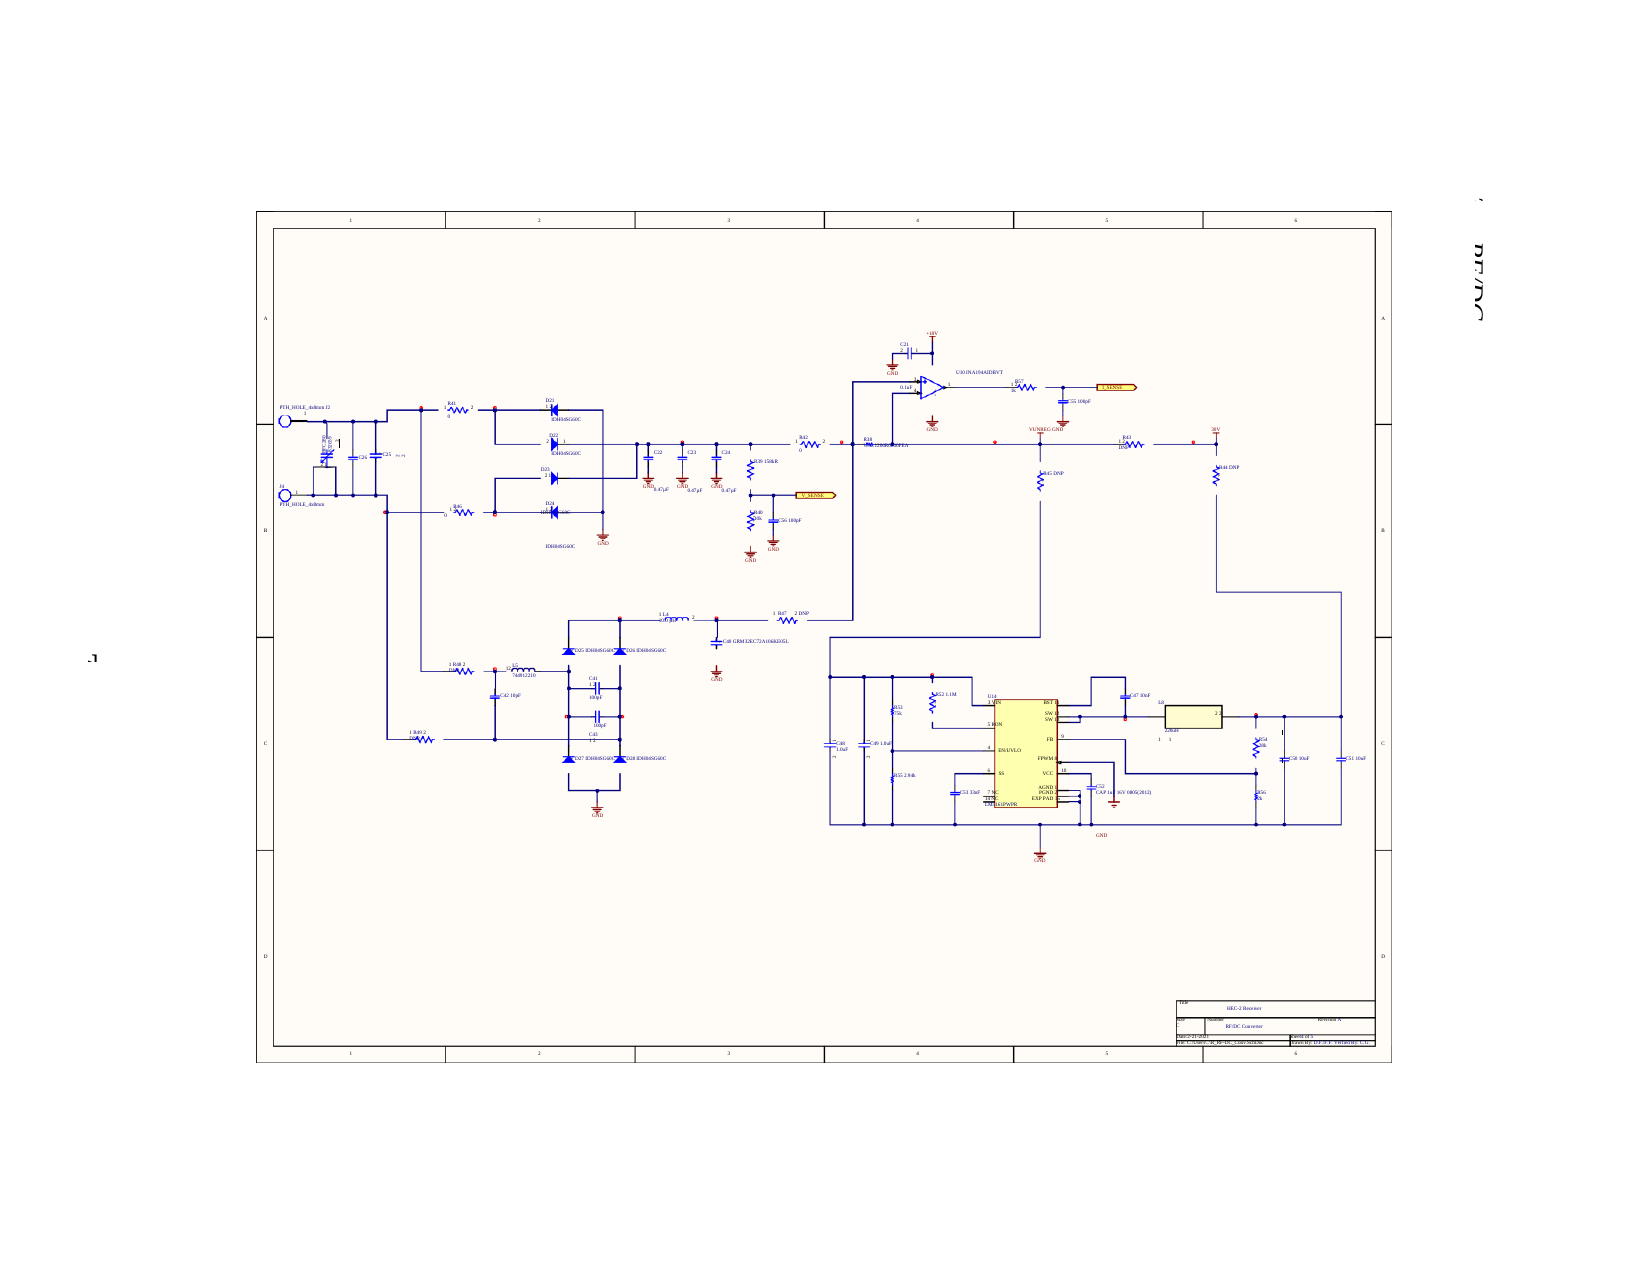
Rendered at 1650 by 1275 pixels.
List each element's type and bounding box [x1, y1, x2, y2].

picture [256, 211, 1392, 1063]
